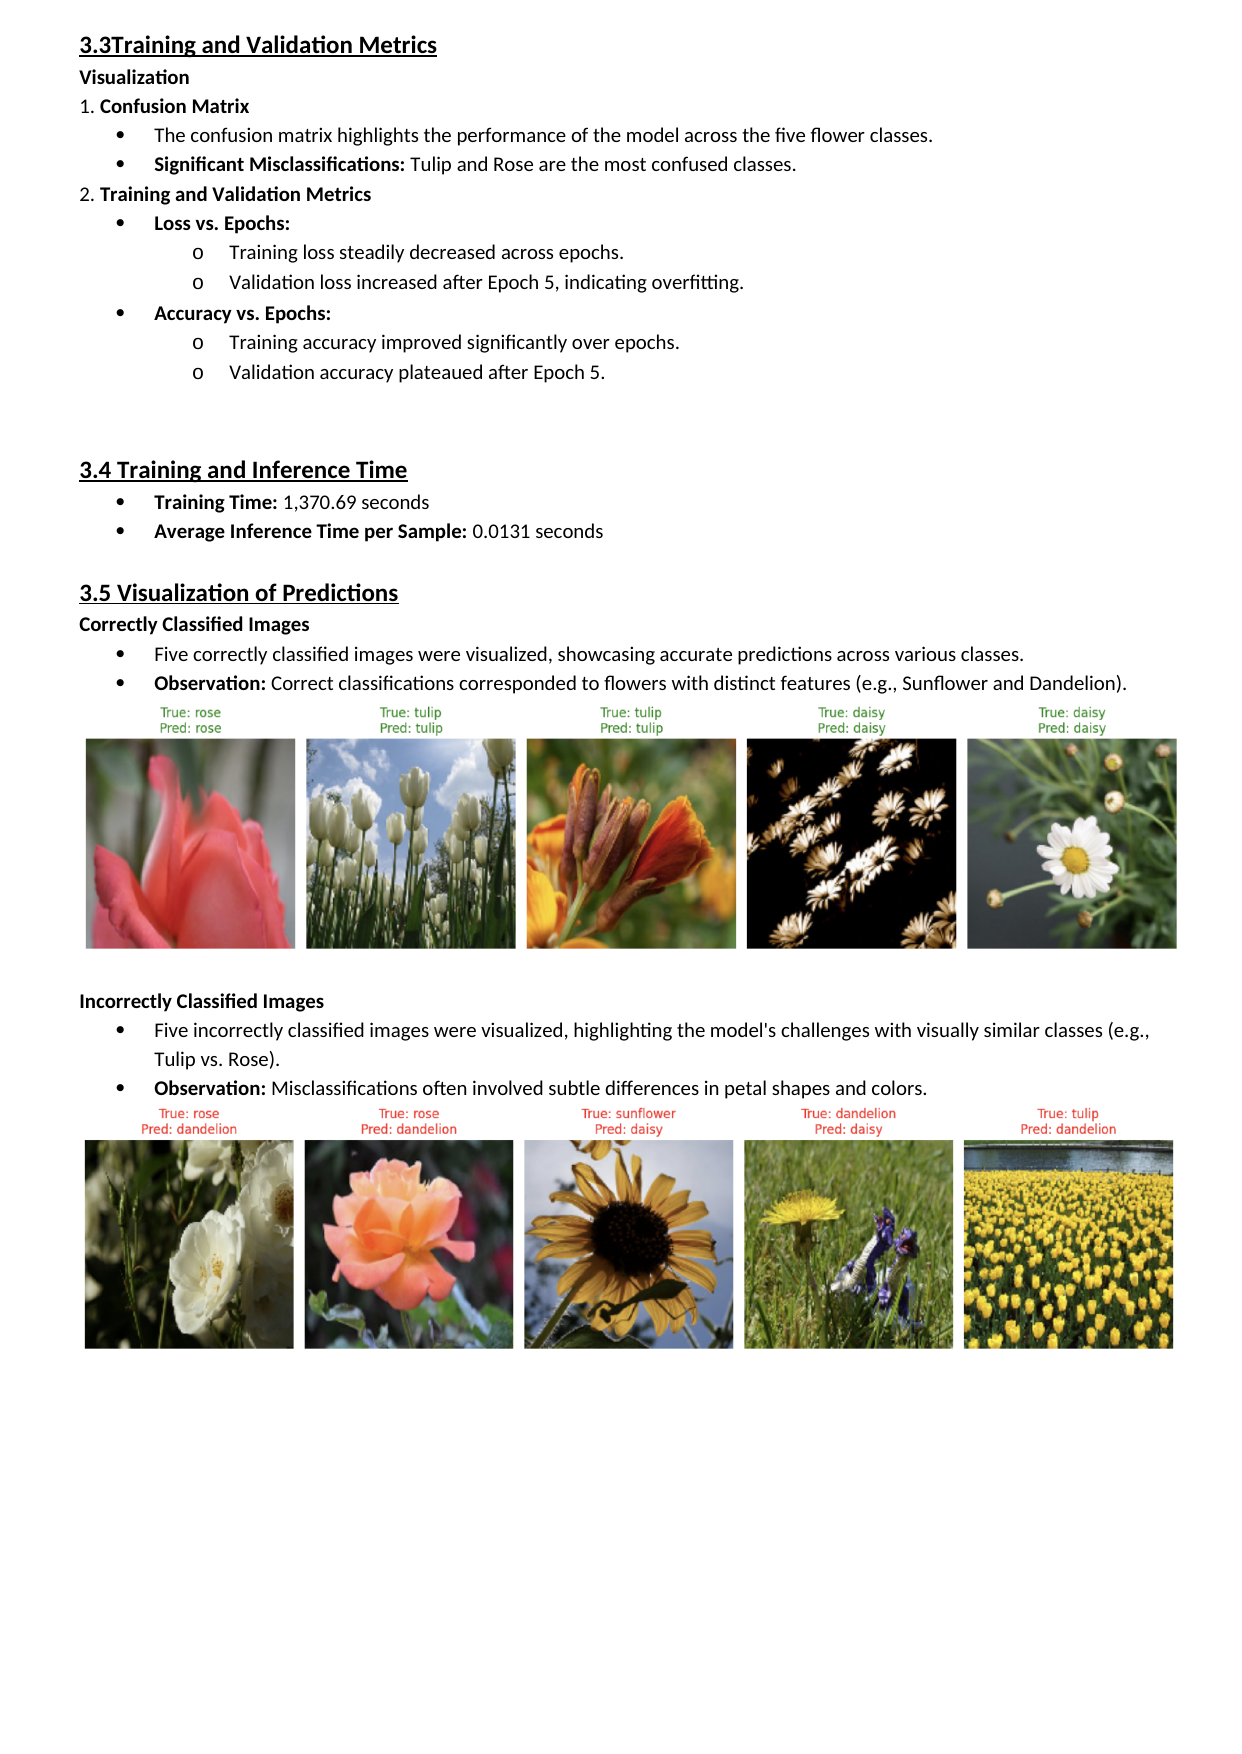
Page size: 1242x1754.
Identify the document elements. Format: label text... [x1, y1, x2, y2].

picture [79, 699, 1180, 955]
text Incorrectly Classified Images [79, 988, 1179, 1013]
text Visualization [79, 64, 1179, 89]
text Correctly Classified Images [79, 612, 1179, 637]
list Validation loss increased after Epoch 5, indicating overfitting. [192, 269, 1179, 296]
list Accuracy vs. Epochs: [117, 300, 1179, 325]
list Observation: Correct classifications corresponded to flowers with distinct features (e.g., Sunflower and Dandelion). [117, 670, 1179, 695]
list Significant Misclassifications: Tulip and Rose are the most confused classes. [117, 152, 1179, 177]
list Training loss steadily decreased across epochs. [192, 239, 1179, 266]
text 3.3Training and Validation Metrics [79, 29, 1179, 60]
list The confusion matrix highlights the performance of the model across the five flower classes. [117, 122, 1179, 148]
list Loss vs. Epochs: [117, 210, 1179, 235]
list Average Inference Time per Sample: 0.0131 seconds [117, 518, 1179, 544]
list Training Time: 1,370.69 seconds [117, 489, 1179, 514]
list Training accuracy improved significantly over epochs. [192, 329, 1179, 356]
text 3.4 Training and Inference Time [79, 454, 1179, 485]
list Observation: Misclassifications often involved subtle differences in petal shapes and colors. [117, 1076, 1179, 1101]
text 3.5 Visualization of Predictions [79, 577, 1179, 607]
text 1. Confusion Matrix [79, 93, 1179, 119]
text 2. Training and Validation Metrics [79, 181, 1179, 206]
list Five correctly classified images were visualized, showcasing accurate predictions across various classes. [117, 641, 1179, 666]
list Five incorrectly classified images were visualized, highlighting the model's challenges with visually similar classes (e.g., Tulip vs. Rose). [117, 1017, 1179, 1072]
list Validation accuracy plateaued after Epoch 5. [192, 359, 1179, 386]
picture [79, 1104, 1180, 1352]
